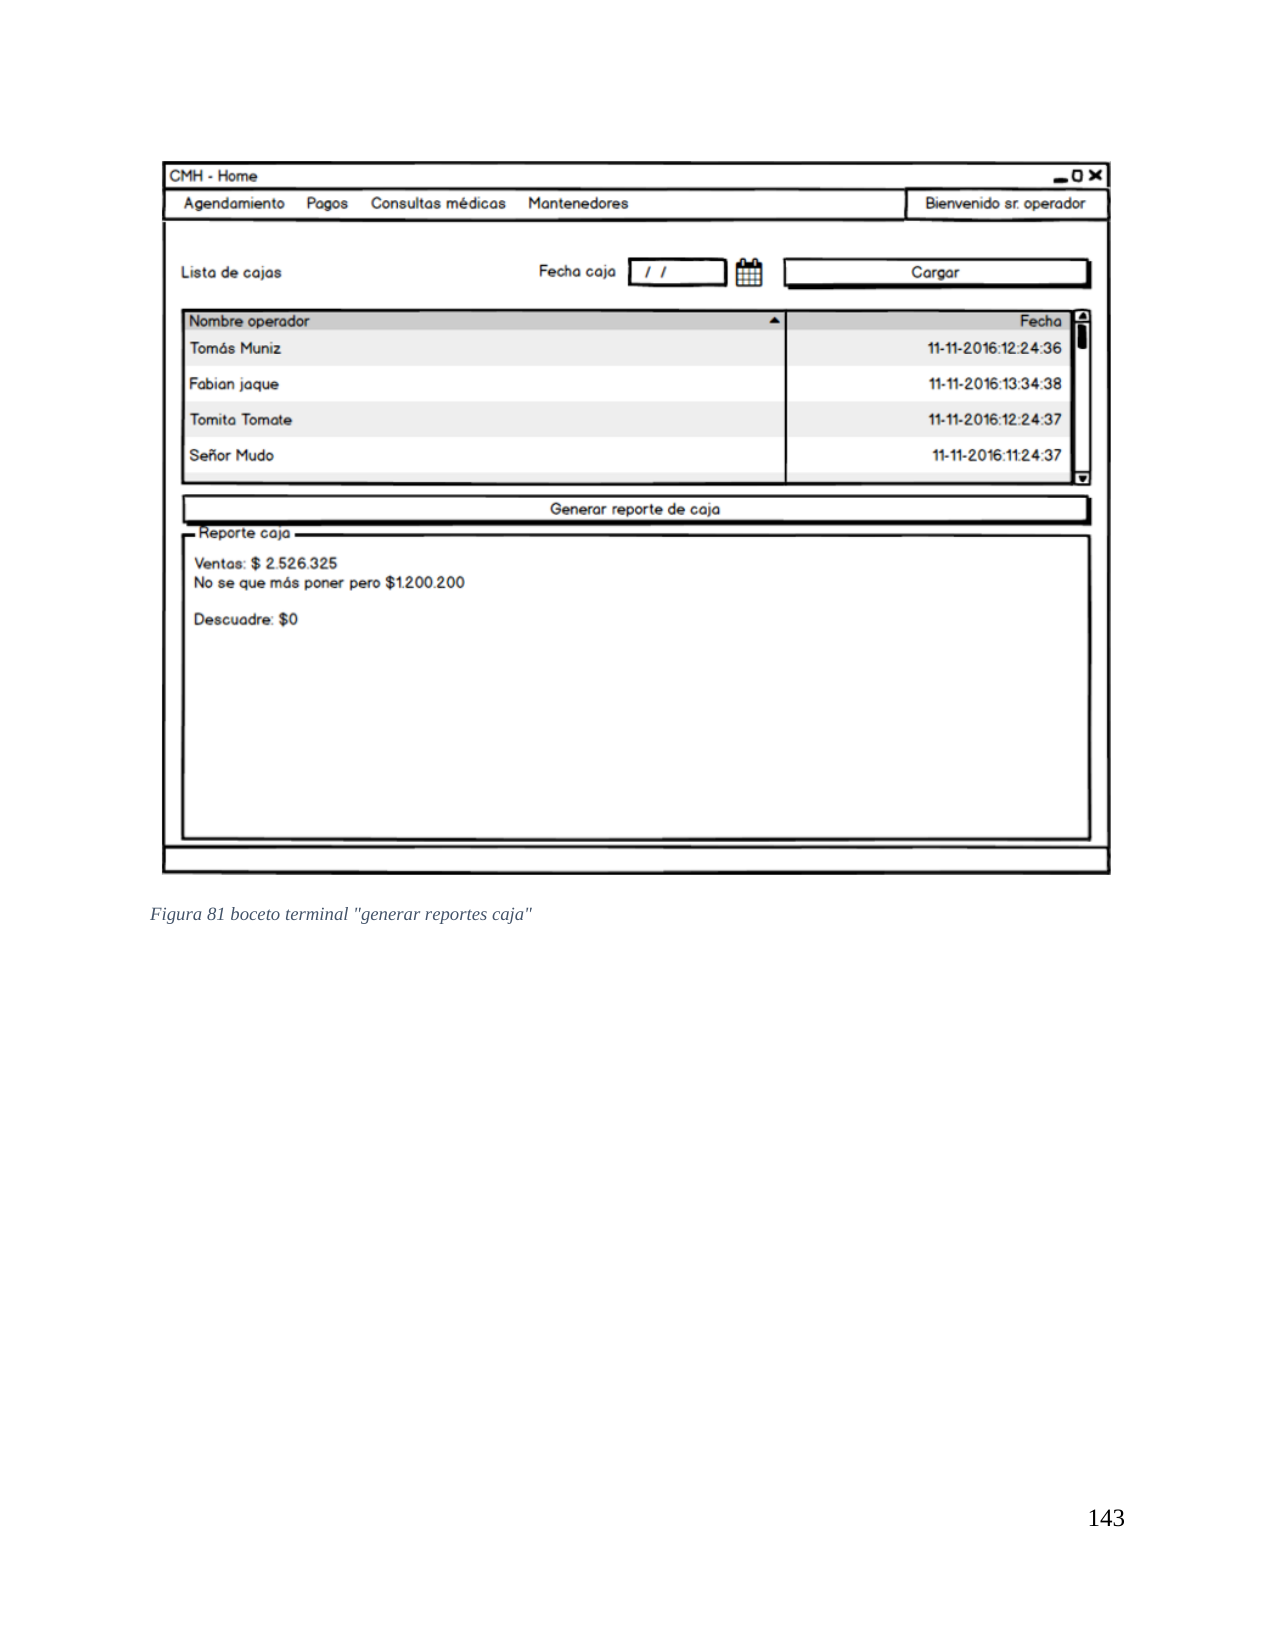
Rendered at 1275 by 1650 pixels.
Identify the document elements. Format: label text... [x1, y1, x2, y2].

text Figura 81 boceto terminal "generar reportes caja" [150, 902, 1125, 924]
picture [150, 150, 1123, 903]
